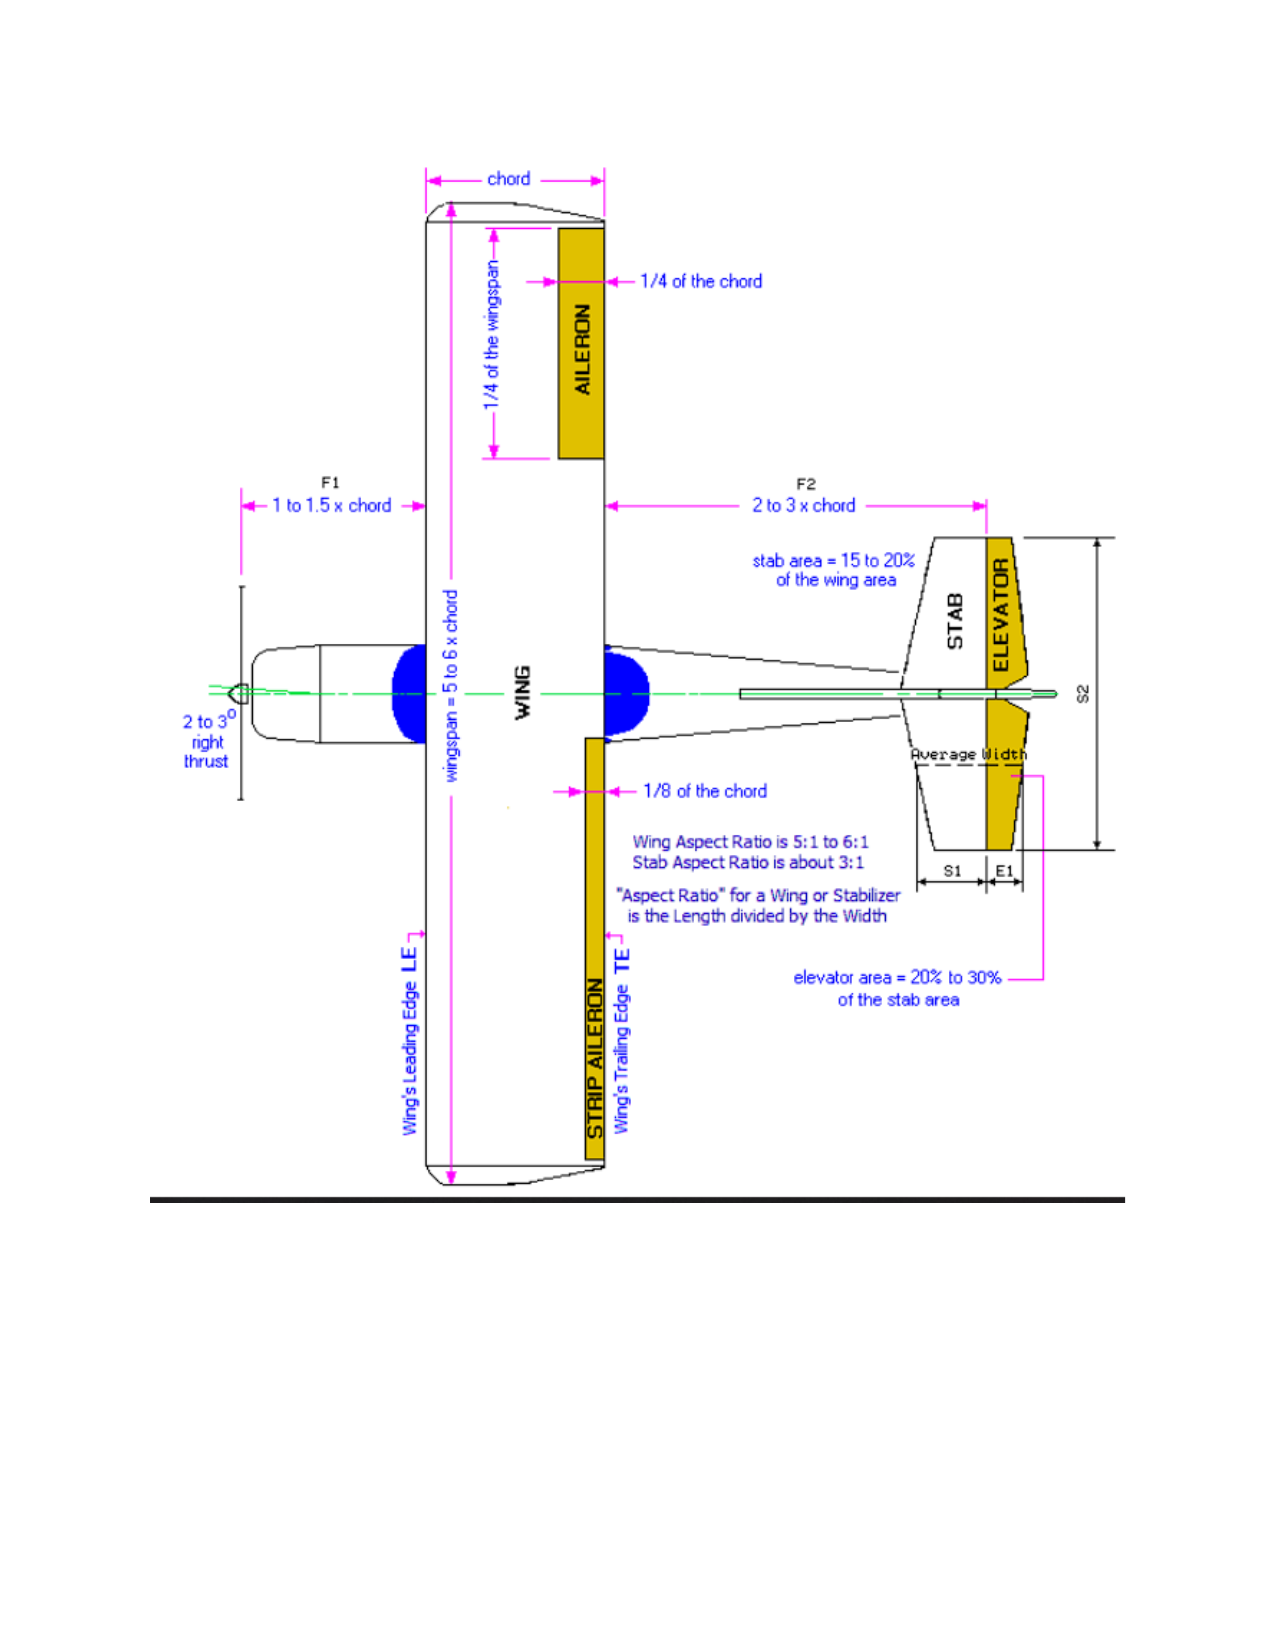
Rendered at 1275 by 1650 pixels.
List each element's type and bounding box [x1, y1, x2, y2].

picture [150, 150, 1125, 1203]
